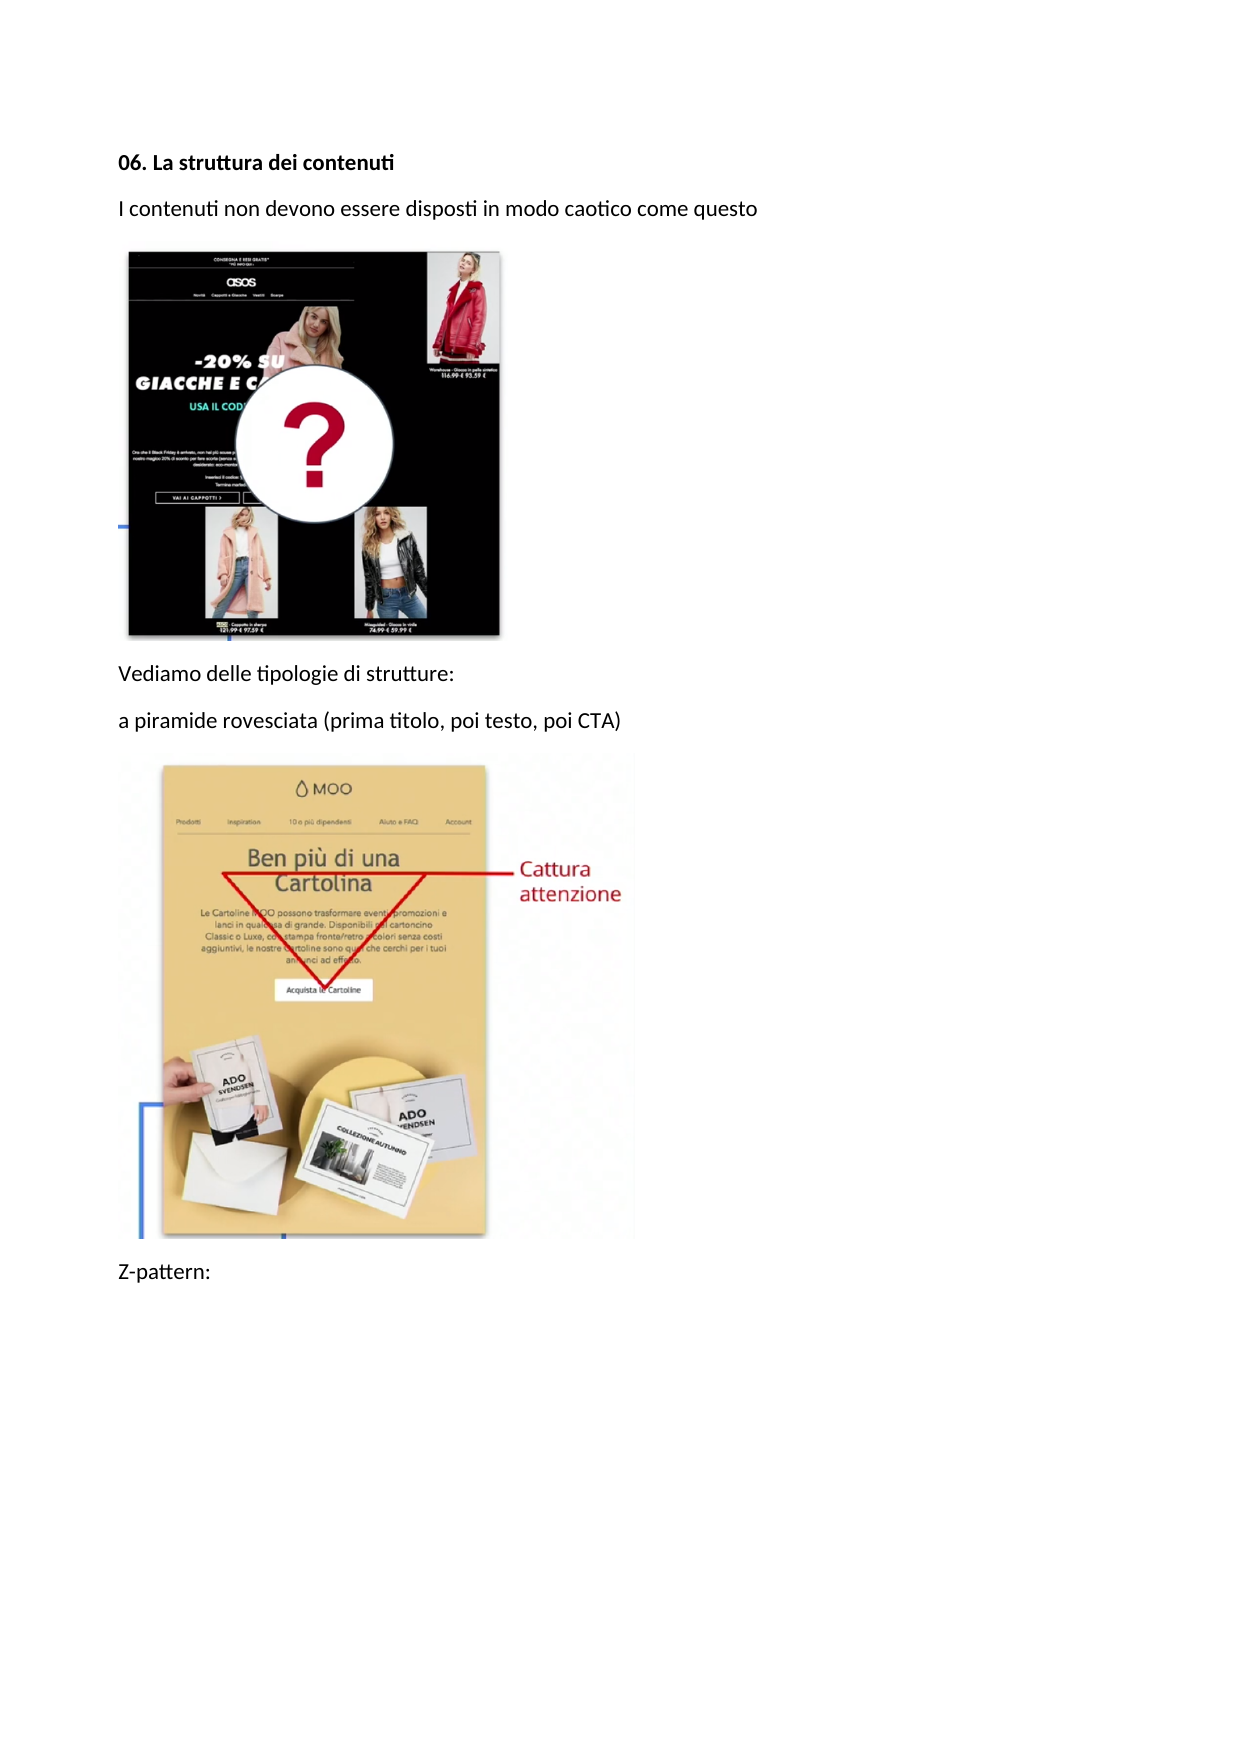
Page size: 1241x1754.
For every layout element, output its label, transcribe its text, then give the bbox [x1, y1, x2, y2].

text Z-pattern: [118, 1257, 1122, 1285]
picture [118, 753, 638, 1239]
text I contenuti non devono essere disposti in modo caotico come questo [118, 194, 1122, 222]
text a piramide rovesciata (prima titolo, poi testo, poi CTA) [118, 706, 1122, 734]
picture [118, 241, 509, 641]
text Vediamo delle tipologie di strutture: [118, 659, 1122, 688]
text 06. La struttura dei contenuti [118, 148, 1122, 176]
